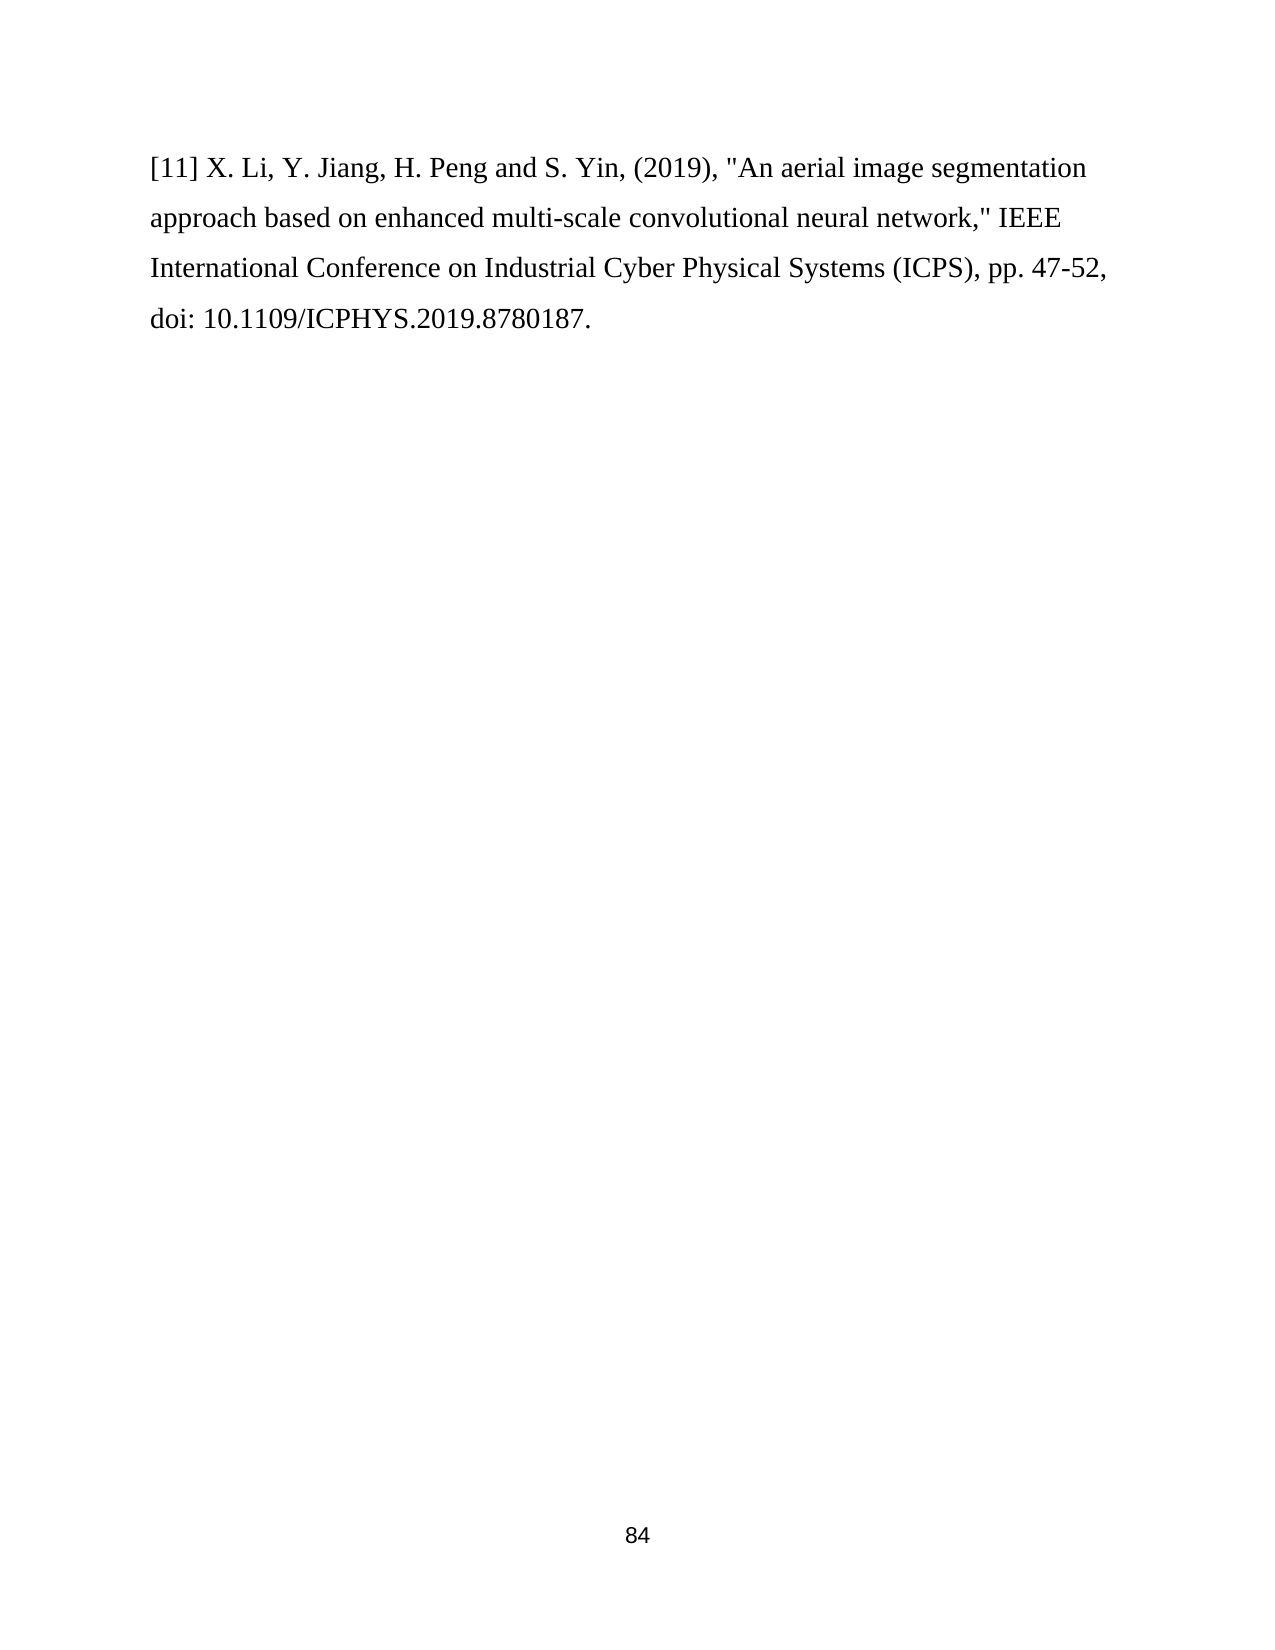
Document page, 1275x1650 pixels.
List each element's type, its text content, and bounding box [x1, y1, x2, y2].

text [11] X. Li, Y. Jiang, H. Peng and S. Yin, (2019), "An aerial image segmentation approach based on enhanced multi-scale convolutional neural network," IEEE International Conference on Industrial Cyber Physical Systems (ICPS), pp. 47-52, doi: 10.1109/ICPHYS.2019.8780187. [150, 150, 1125, 334]
